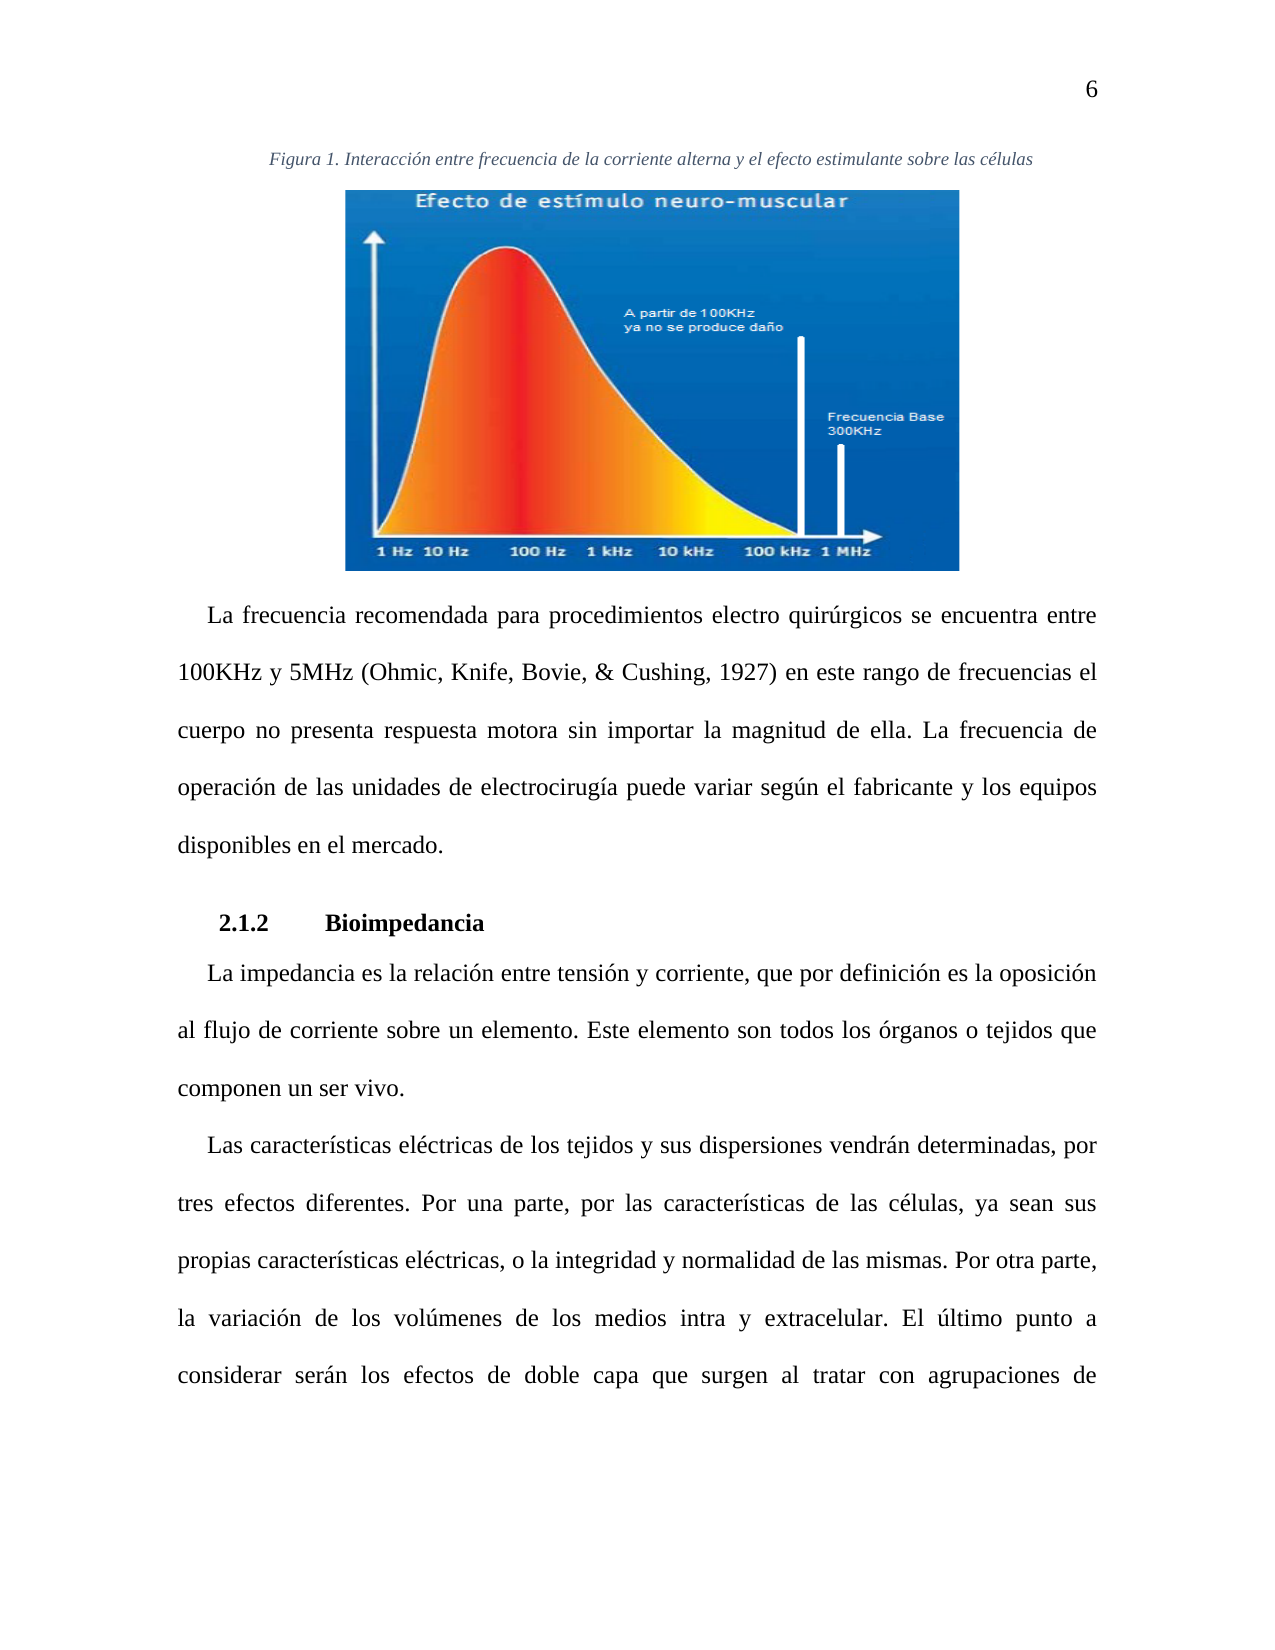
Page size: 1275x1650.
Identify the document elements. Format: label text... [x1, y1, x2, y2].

text La impedancia es la relación entre tensión y corriente, que por definición es la oposición al flujo de corriente sobre un elemento. Este elemento son todos los órganos o tejidos que componen un ser vivo. [177, 958, 1098, 1101]
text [177, 1130, 1098, 1389]
picture [345, 190, 960, 571]
subtitle Bioimpedancia [177, 908, 1098, 937]
text La frecuencia recomendada para procedimientos electro quirúrgicos se encuentra entre 100KHz y 5MHz (Ohmic, Knife, Bovie, & Cushing, 1927) en este rango de frecuencias el cuerpo no presenta respuesta motora sin importar la magnitud de ella. La frecuencia de operación de las unidades de electrocirugía puede variar según el fabricante y los equipos disponibles en el mercado. [177, 600, 1098, 858]
